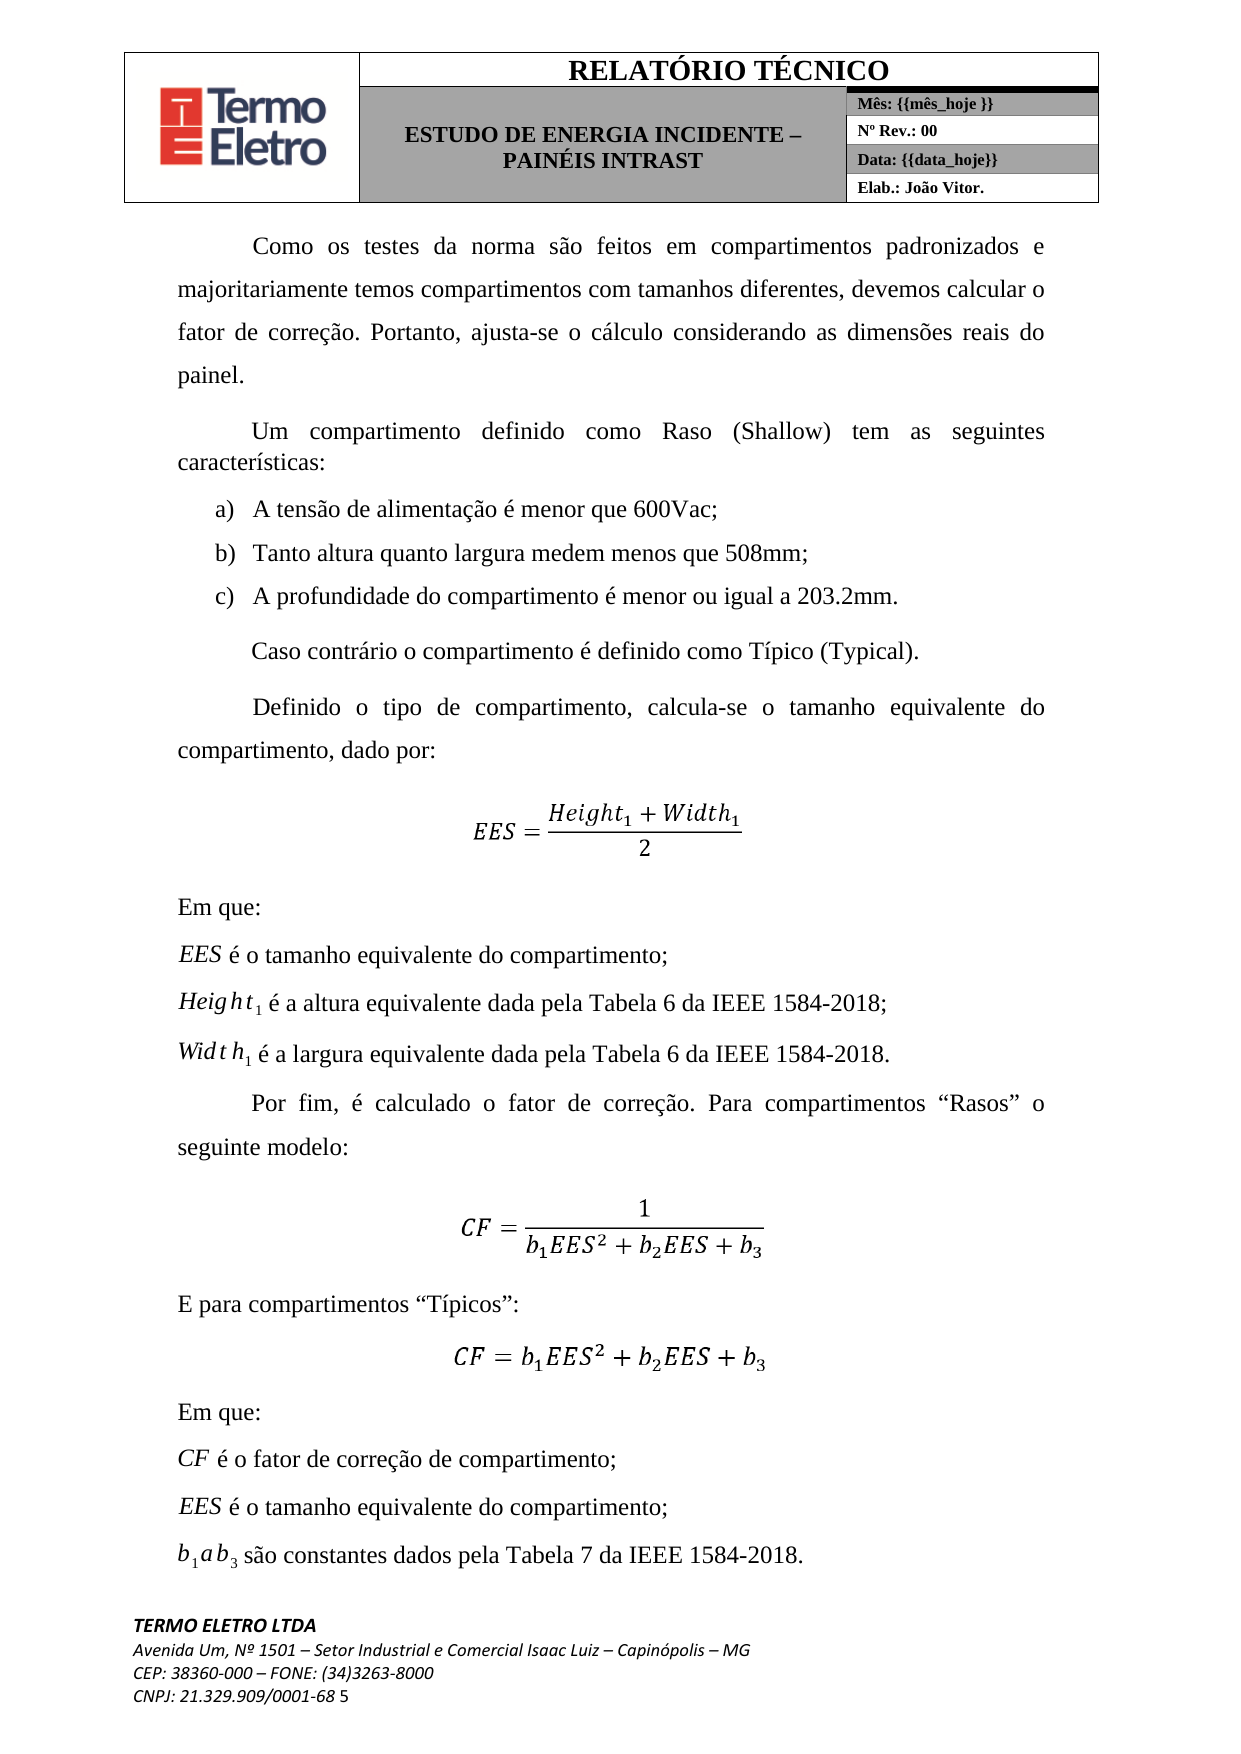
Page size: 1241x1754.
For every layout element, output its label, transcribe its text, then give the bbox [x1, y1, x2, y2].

list A tensão de alimentação é menor que 600Vac; [215, 494, 1045, 523]
text é o fator de correção de compartimento; [177, 1444, 1045, 1473]
text Por fim, é calculado o fator de correção. Para compartimentos “Rasos” o seguinte modelo: [177, 1088, 1045, 1160]
text Caso contrário o compartimento é definido como Típico (Typical). [251, 636, 1045, 665]
text Como os testes da norma são feitos em compartimentos padronizados e majoritariamente temos compartimentos com tamanhos diferentes, devemos calcular o fator de correção. Portanto, ajusta-se o cálculo considerando as dimensões reais do painel. [177, 231, 1045, 389]
text Em que: [177, 1397, 1045, 1425]
text é a largura equivalente dada pela Tabela 6 da IEEE 1584-2018. [177, 1038, 1045, 1069]
text são constantes dados pela Tabela 7 da IEEE 1584-2018. [177, 1540, 1045, 1571]
text E para compartimentos “Típicos”: [177, 1289, 1045, 1317]
list Tanto altura quanto largura medem menos que 508mm; [215, 538, 1045, 566]
picture [135, 72, 349, 182]
text é o tamanho equivalente do compartimento; [177, 940, 1045, 969]
text Definido o tipo de compartimento, calcula-se o tamanho equivalente do compartimento, dado por: [177, 692, 1045, 764]
text Em que: [177, 892, 1045, 921]
picture [444, 1187, 778, 1270]
text é a altura equivalente dada pela Tabela 6 da IEEE 1584-2018; [177, 988, 1045, 1019]
text Um compartimento definido como Raso (Shallow) tem as seguintes características: [177, 416, 1045, 476]
text é o tamanho equivalente do compartimento; [177, 1492, 1045, 1521]
list A profundidade do compartimento é menor ou igual a 203.2mm. [215, 581, 1045, 609]
picture [464, 790, 758, 874]
picture [451, 1336, 771, 1378]
